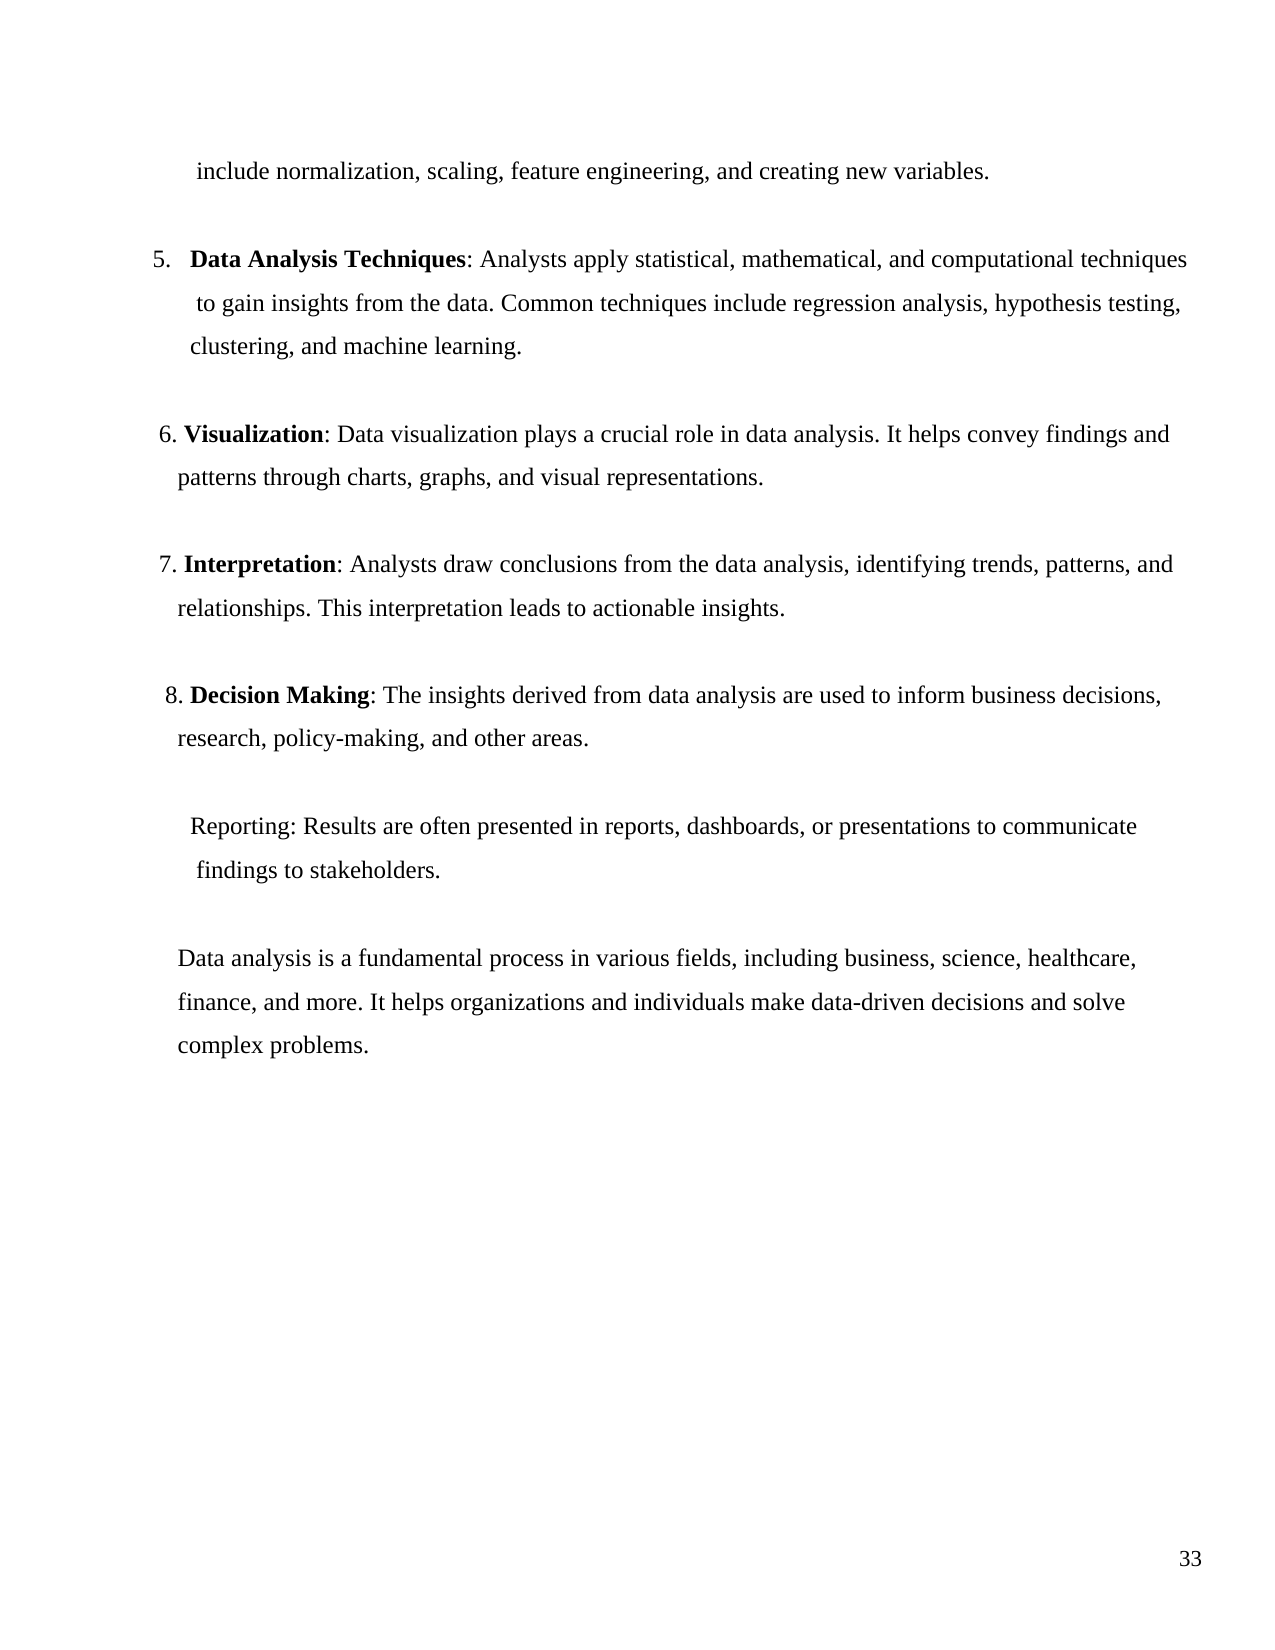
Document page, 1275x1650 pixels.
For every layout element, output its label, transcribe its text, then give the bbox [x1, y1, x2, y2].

subtitle Data analysis is a fundamental process in various fields, including business, science, healthcare, [177, 943, 1242, 971]
subtitle finance, and more. It helps organizations and individuals make data-driven decisions and solve [177, 987, 1242, 1015]
subtitle Reporting: Results are often presented in reports, dashboards, or presentations to communicate [133, 811, 1242, 840]
subtitle findings to stakeholders. [196, 855, 1242, 884]
subtitle include normalization, scaling, feature engineering, and creating new variables. [190, 156, 1242, 185]
subtitle complex problems. [177, 1030, 1242, 1059]
subtitle to gain insights from the data. Common techniques include regression analysis, hypothesis testing, clustering, and machine learning. [190, 288, 1242, 360]
subtitle 6. Visualization: Data visualization plays a crucial role in data analysis. It helps convey findings and patterns through charts, graphs, and visual representations. [133, 419, 1242, 491]
subtitle 7. Interpretation: Analysts draw conclusions from the data analysis, identifying trends, patterns, and relationships. This interpretation leads to actionable insights. [133, 549, 1242, 621]
subtitle 8. Decision Making: The insights derived from data analysis are used to inform business decisions, research, policy-making, and other areas. [133, 680, 1242, 752]
subtitle Data Analysis Techniques: Analysts apply statistical, mathematical, and computational techniques [152, 244, 1242, 273]
